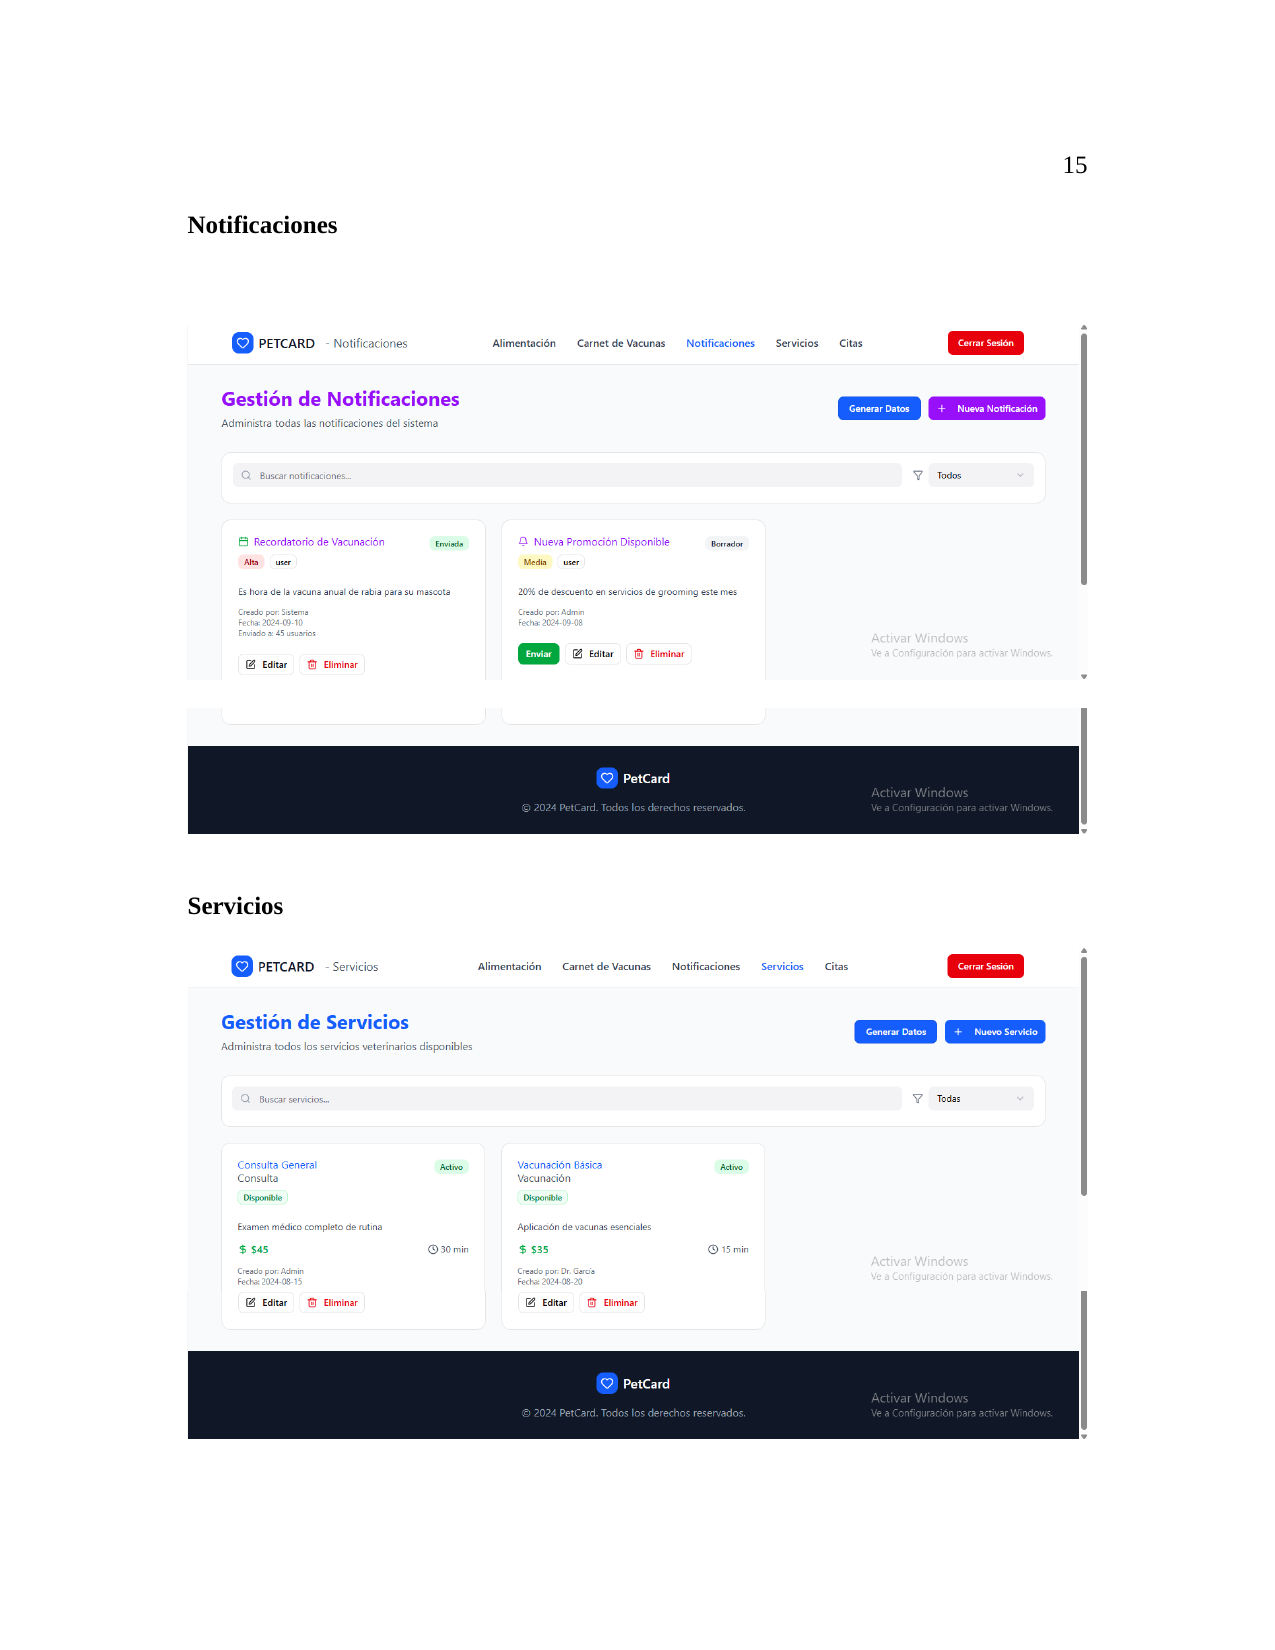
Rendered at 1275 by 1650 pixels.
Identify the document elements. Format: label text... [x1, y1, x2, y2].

picture [187, 708, 1088, 834]
picture [187, 325, 1088, 680]
subtitle Notificaciones [187, 210, 1087, 239]
subtitle Servicios [187, 891, 1087, 920]
picture [187, 948, 1088, 1439]
